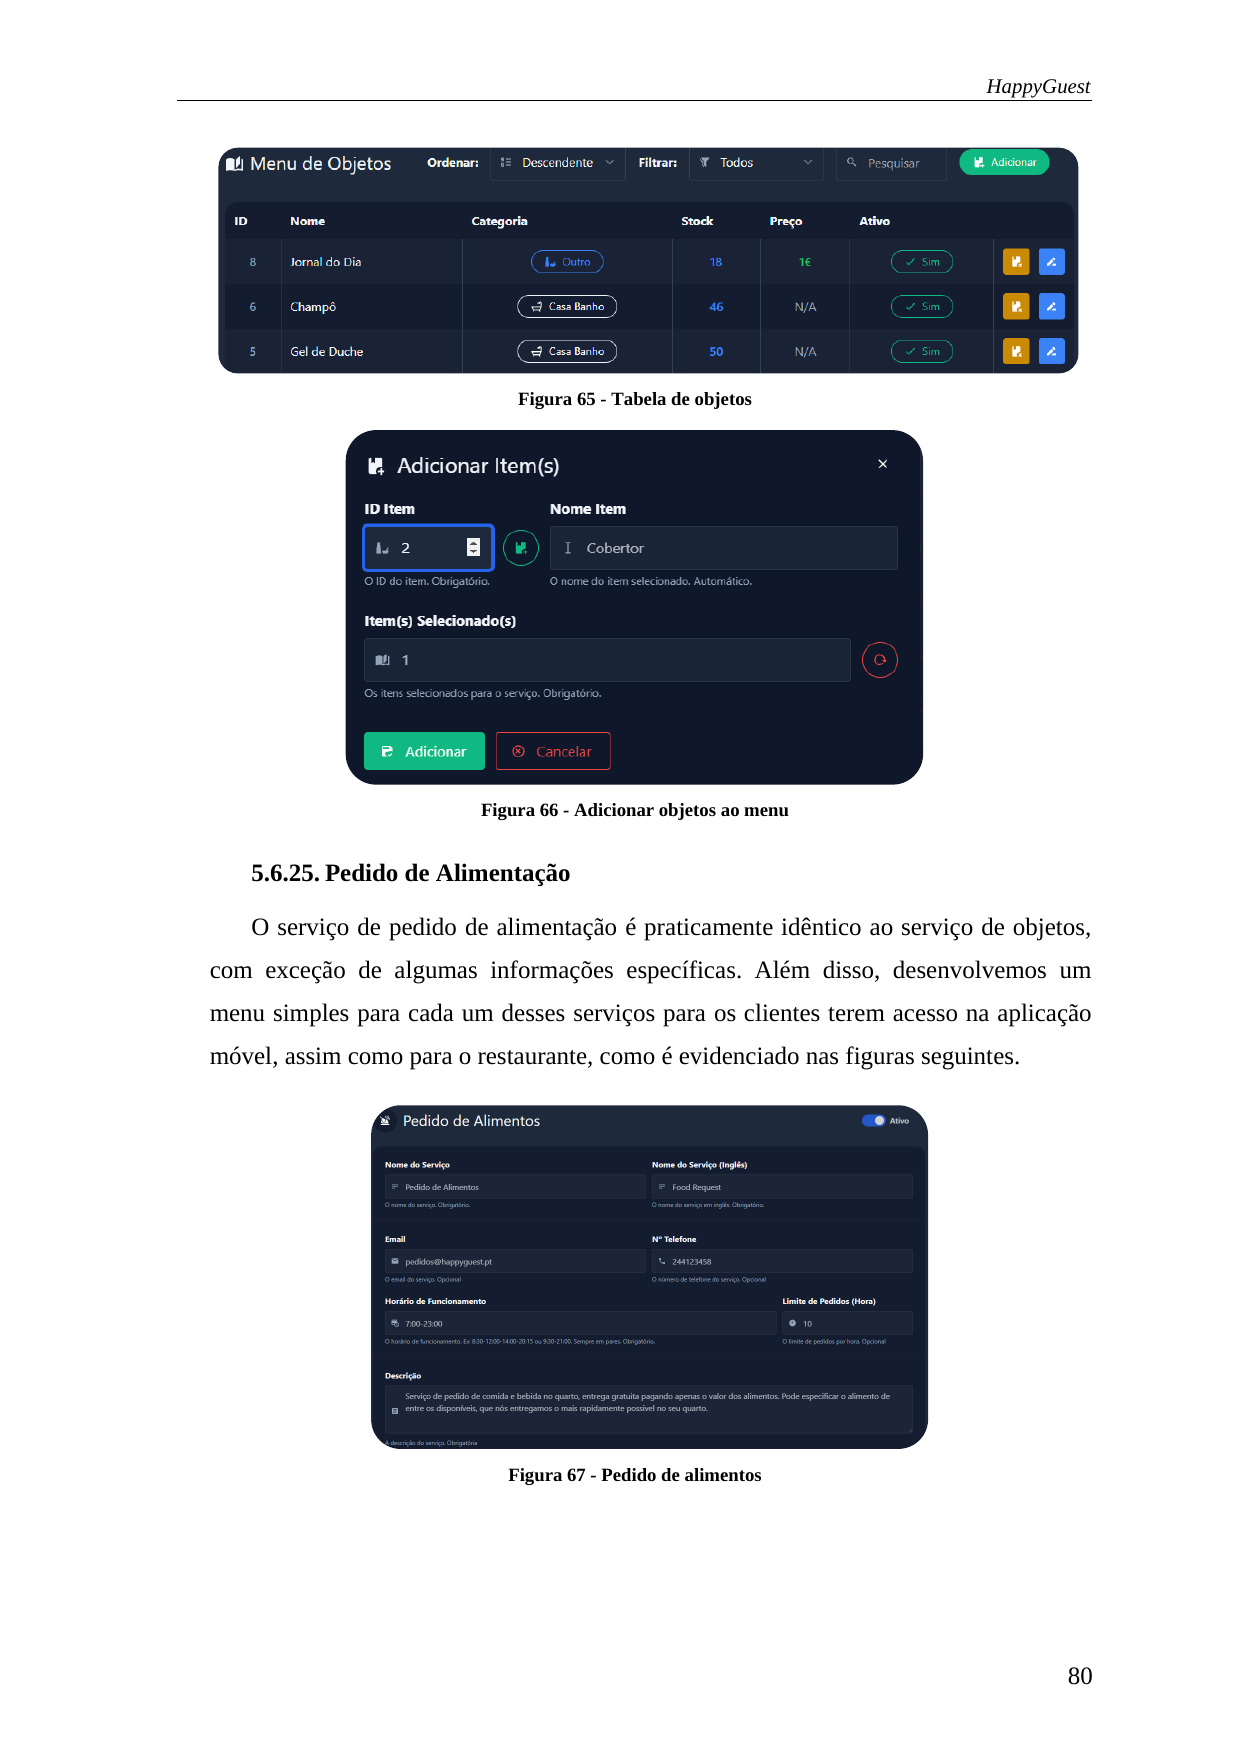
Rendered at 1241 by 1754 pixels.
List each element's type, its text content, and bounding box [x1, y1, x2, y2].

picture [371, 1105, 929, 1449]
text Figura 66 - Adicionar objetos ao menu [177, 799, 1092, 821]
text Figura 65 - Tabela de objetos [177, 388, 1092, 409]
text O serviço de pedido de alimentação é praticamente idêntico ao serviço de objetos, com exceção de algumas informações específicas. Além disso, desenvolvemos um menu simples para cada um desses serviços para os clientes terem acesso na aplicação móvel, assim como para o restaurante, como é evidenciado nas figuras seguintes. [209, 912, 1092, 1070]
text Figura 67 - Pedido de alimentos [177, 1463, 1092, 1485]
picture [218, 147, 1079, 374]
subtitle Pedido de Alimentação [251, 858, 1092, 887]
picture [345, 430, 924, 785]
